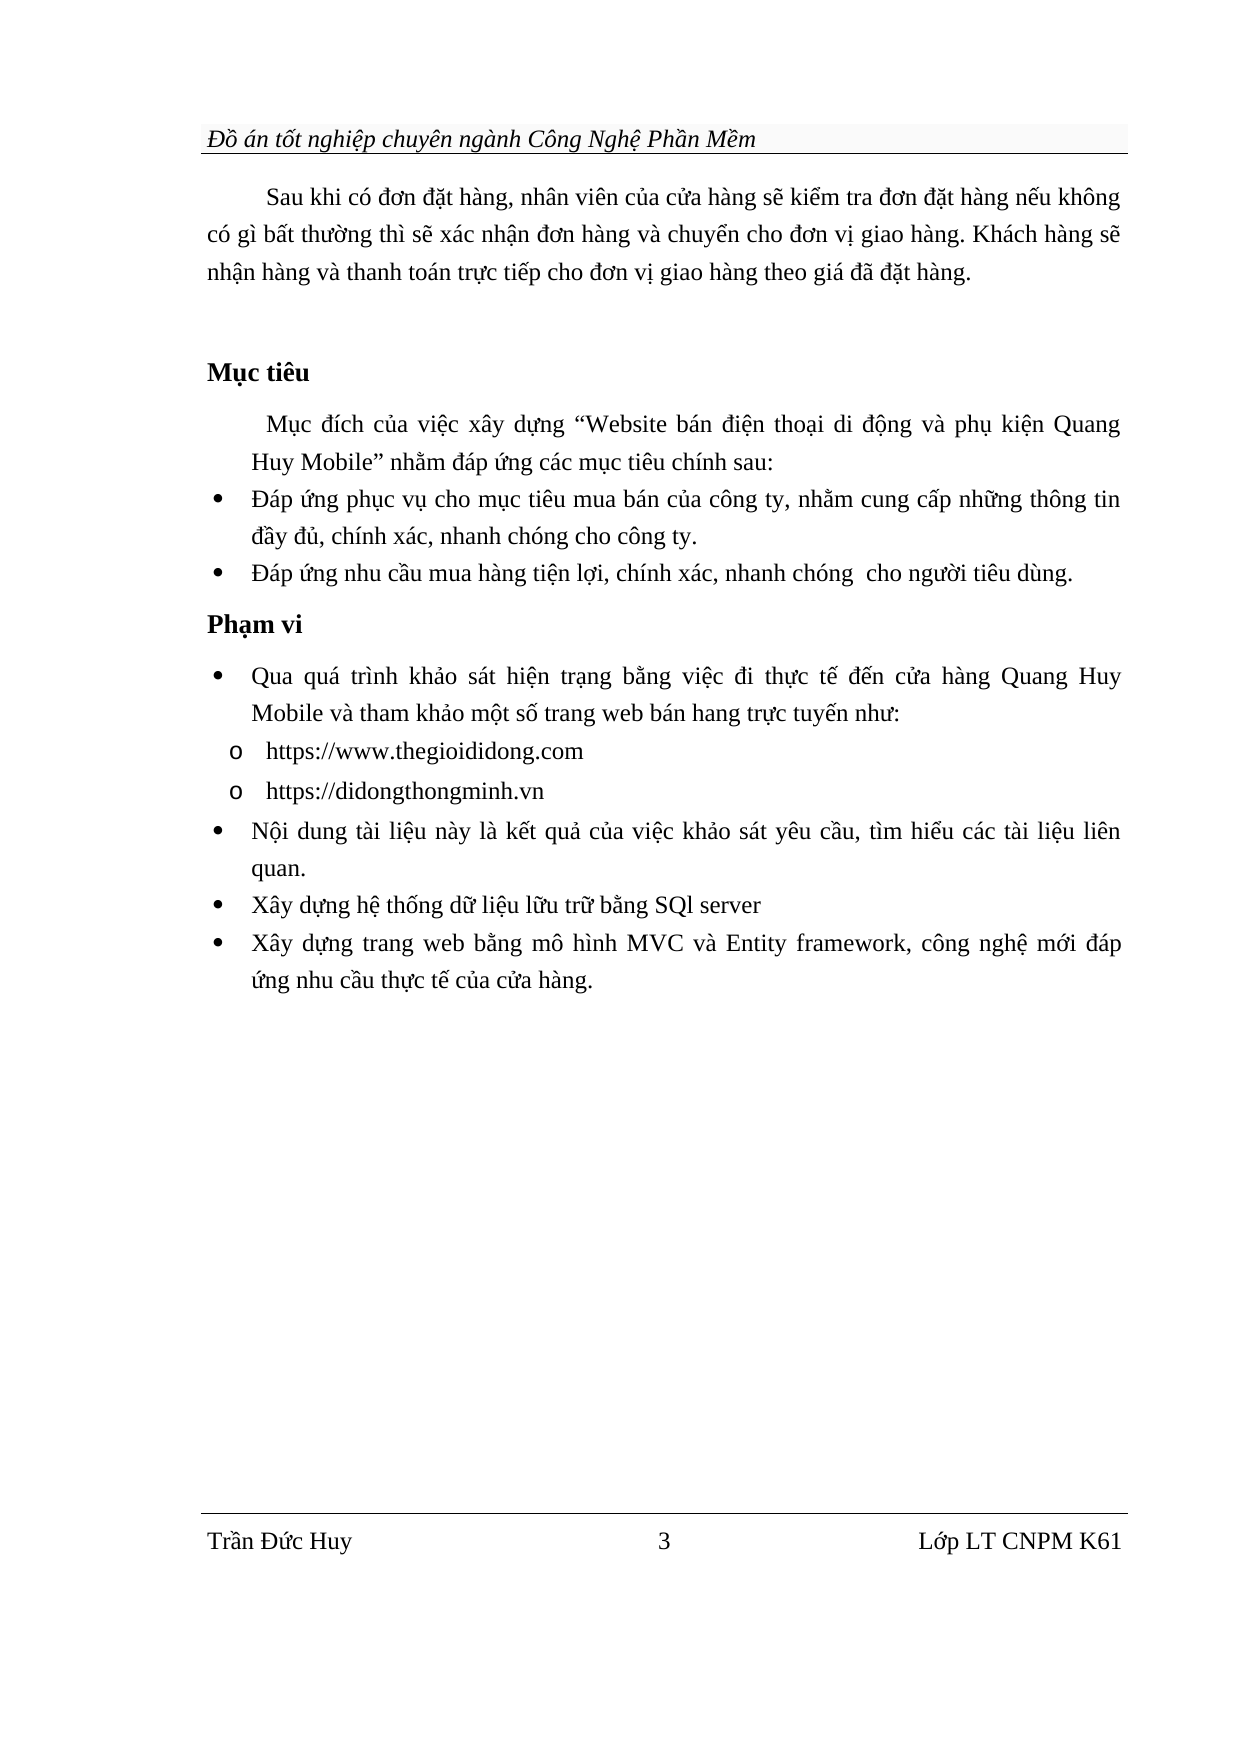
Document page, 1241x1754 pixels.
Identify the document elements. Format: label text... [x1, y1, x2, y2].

list Đáp ứng phục vụ cho mục tiêu mua bán của công ty, nhằm cung cấp những thông tin đầy đủ, chính xác, nhanh chóng cho công ty. [214, 484, 1122, 550]
list Nội dung tài liệu này là kết quả của việc khảo sát yêu cầu, tìm hiểu các tài liệu liên quan. [214, 816, 1122, 882]
list https://didongthongminh.vn [228, 776, 1122, 807]
list Đáp ứng nhu cầu mua hàng tiện lợi, chính xác, nhanh chóng cho người tiêu dùng. [214, 558, 1122, 587]
text Sau khi có đơn đặt hàng, nhân viên của cửa hàng sẽ kiểm tra đơn đặt hàng nếu không có gì bất thường thì sẽ xác nhận đơn hàng và chuyển cho đơn vị giao hàng. Khách hàng sẽ nhận hàng và thanh toán trực tiếp cho đơn vị giao hàng theo giá đã đặt hàng. [207, 182, 1122, 286]
list https://www.thegioididong.com [228, 736, 1122, 767]
list Xây dựng trang web bằng mô hình MVC và Entity framework, công nghệ mới đáp ứng nhu cầu thực tế của cửa hàng. [214, 928, 1122, 994]
list Qua quá trình khảo sát hiện trạng bằng việc đi thực tế đến cửa hàng Quang Huy Mobile và tham khảo một số trang web bán hang trực tuyến như: [214, 661, 1122, 727]
list Xây dựng hệ thống dữ liệu lữu trữ bằng SQl server [214, 890, 1122, 919]
list Mục đích của việc xây dựng “Website bán điện thoại di động và phụ kiện Quang Huy Mobile” nhằm đáp ứng các mục tiêu chính sau: [251, 409, 1122, 475]
text Phạm vi [207, 608, 1122, 639]
text Mục tiêu [207, 356, 1122, 387]
